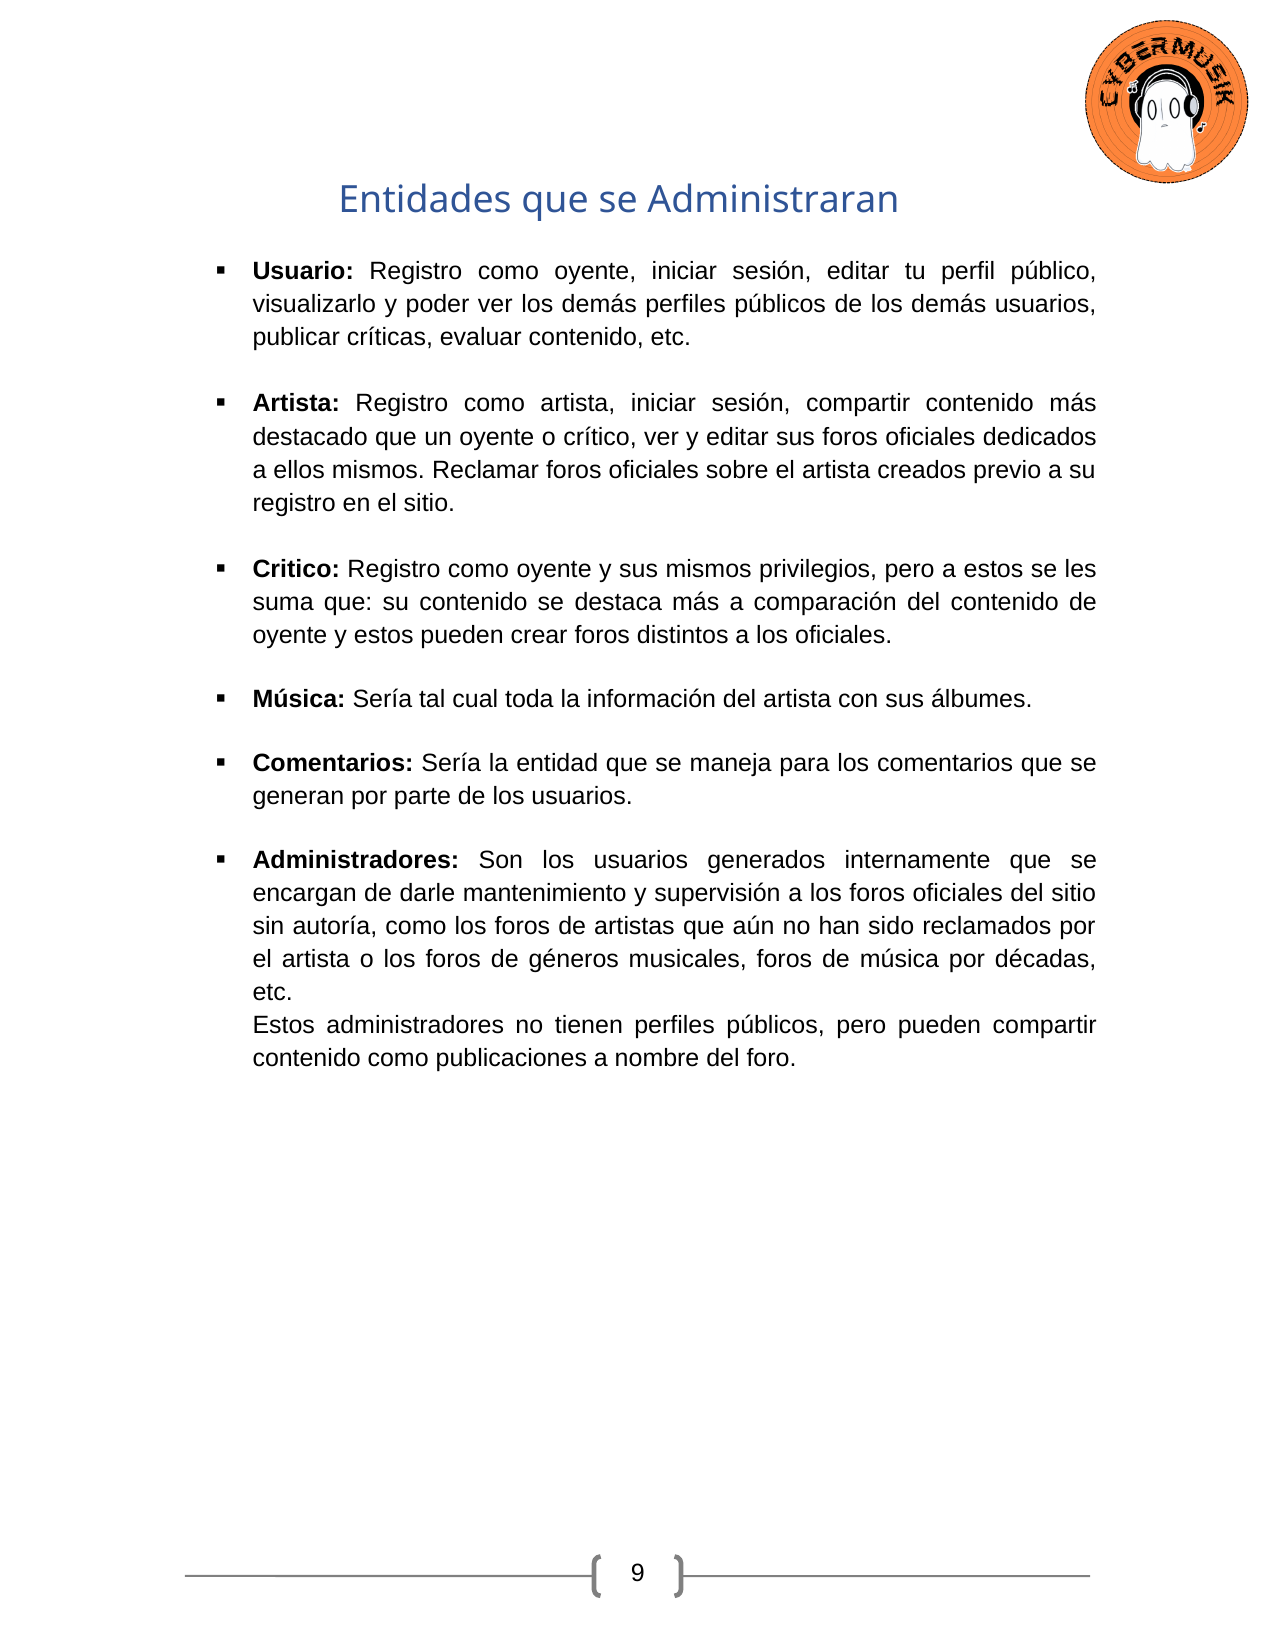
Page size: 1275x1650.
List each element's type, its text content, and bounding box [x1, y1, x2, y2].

list Música: Sería tal cual toda la información del artista con sus álbumes. [215, 684, 1098, 713]
list Estos administradores no tienen perfiles públicos, pero pueden compartir contenido como publicaciones a nombre del foro. [252, 1010, 1098, 1072]
list Usuario: Registro como oyente, iniciar sesión, editar tu perfil público, visualizarlo y poder ver los demás perfiles públicos de los demás usuarios, publicar críticas, evaluar contenido, etc. [215, 256, 1098, 351]
subtitle Entidades que se Administraran [177, 173, 1098, 224]
list Comentarios: Sería la entidad que se maneja para los comentarios que se generan por parte de los usuarios. [215, 748, 1098, 810]
list Artista: Registro como artista, iniciar sesión, compartir contenido más destacado que un oyente o crítico, ver y editar sus foros oficiales dedicados a ellos mismos. Reclamar foros oficiales sobre el artista creados previo a su registro en el sitio. [215, 388, 1098, 516]
list Administradores: Son los usuarios generados internamente que se encargan de darle mantenimiento y supervisión a los foros oficiales del sitio sin autoría, como los foros de artistas que aún no han sido reclamados por el artista o los foros de géneros musicales, foros de música por décadas, etc. [215, 845, 1098, 1006]
list Critico: Registro como oyente y sus mismos privilegios, pero a estos se les suma que: su contenido se destaca más a comparación del contenido de oyente y estos pueden crear foros distintos a los oficiales. [215, 554, 1098, 648]
picture [1079, 15, 1254, 189]
